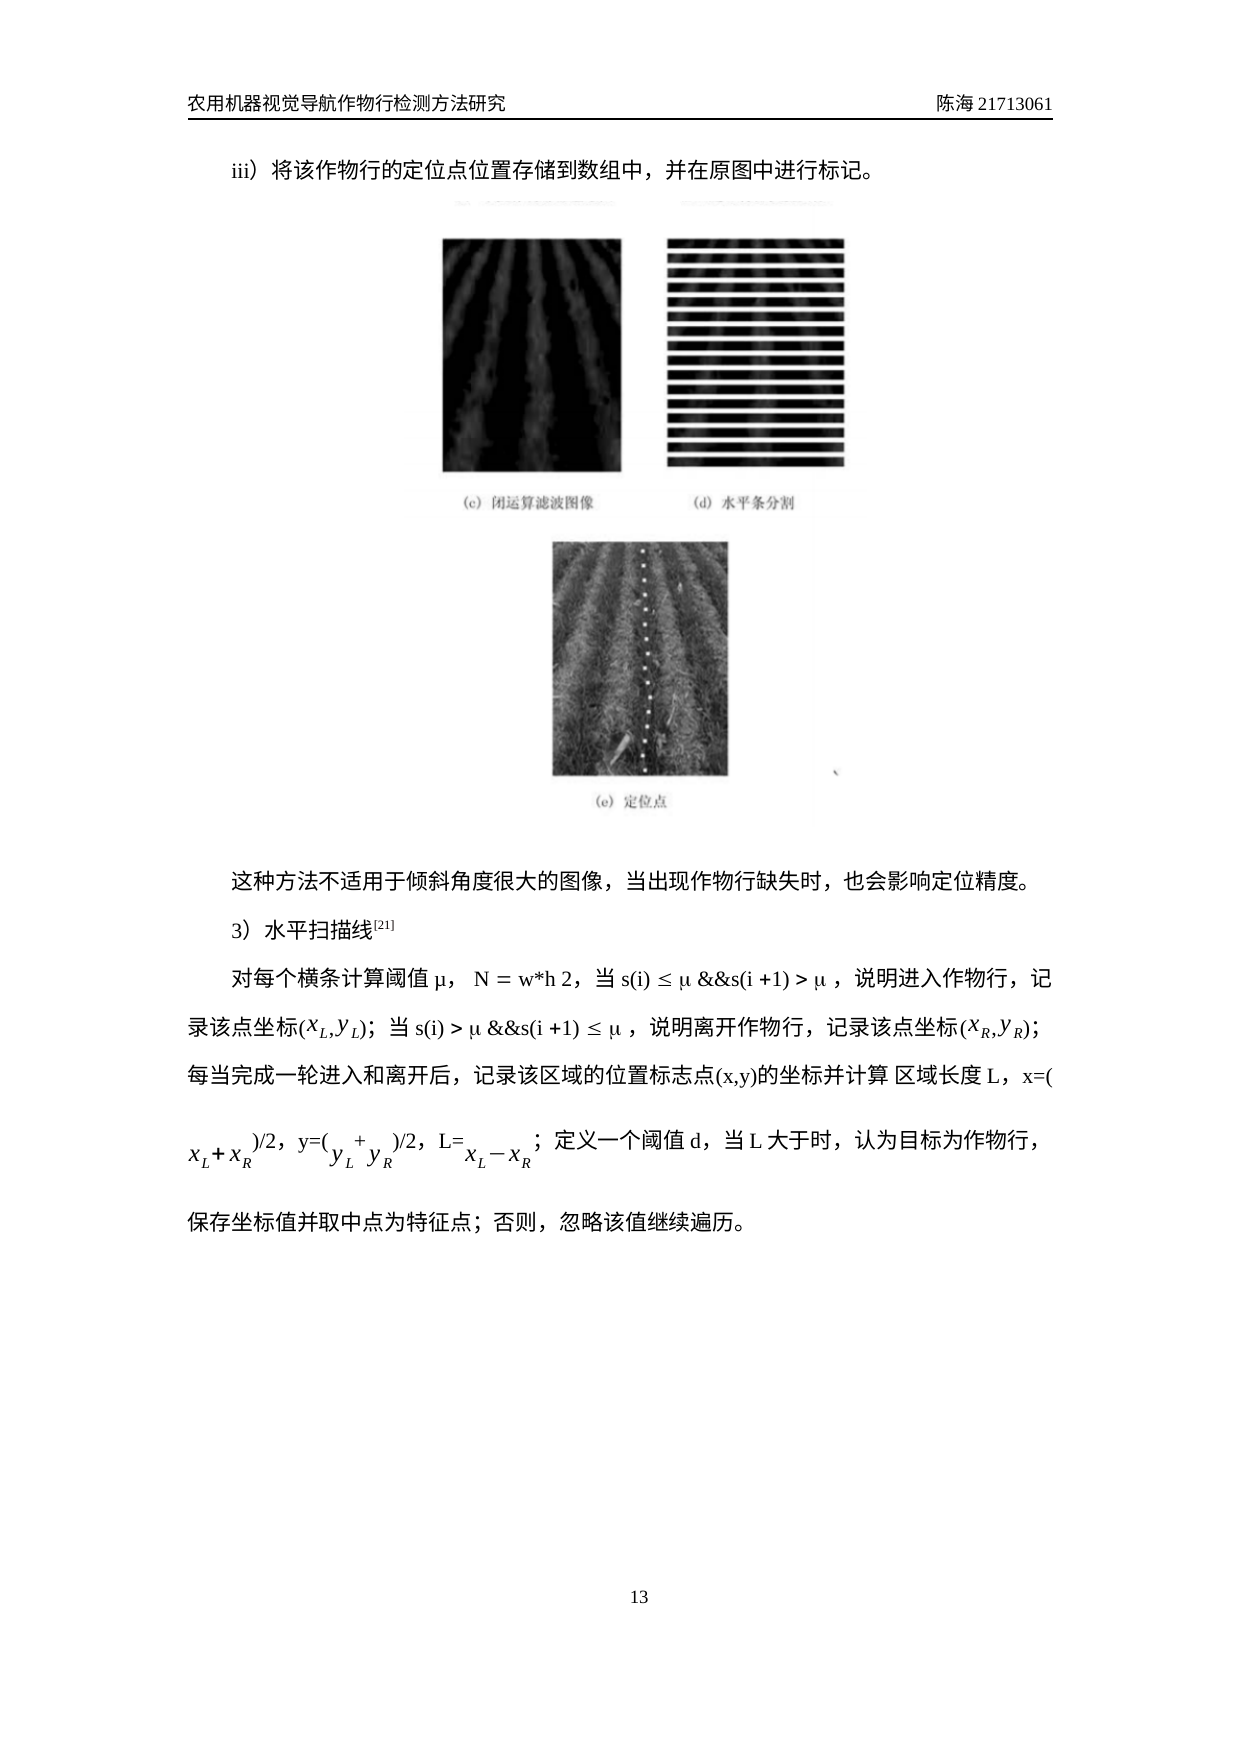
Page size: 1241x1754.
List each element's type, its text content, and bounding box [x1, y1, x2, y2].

text iii）将该作物行的定位点位置存储到数组中，并在原图中进行标记。 [187, 153, 1053, 186]
text 3）水平扫描线[21] [187, 912, 1053, 945]
text 对每个横条计算阈值µ， N w*h 2，当s(i) &&s(i 1) ，说明进入作物行，记录该点坐标(,)；当s(i) &&s(i 1) ，说明离开作物行，记录该点坐标(,)；每当完成一轮进入和离开后，记录该区域的位置标志点(x,y)的坐标并计算 区域长度L，x=()/2，y=(+)/2，L=；定义一个阈值d，当L大于时，认为目标为作物行，保存坐标值并取中点为特征点；否则，忽略该值继续遍历。 [187, 961, 1053, 1237]
text 这种方法不适用于倾斜角度很大的图像，当出现作物行缺失时，也会影响定位精度。 [187, 864, 1053, 896]
picture [403, 201, 880, 827]
